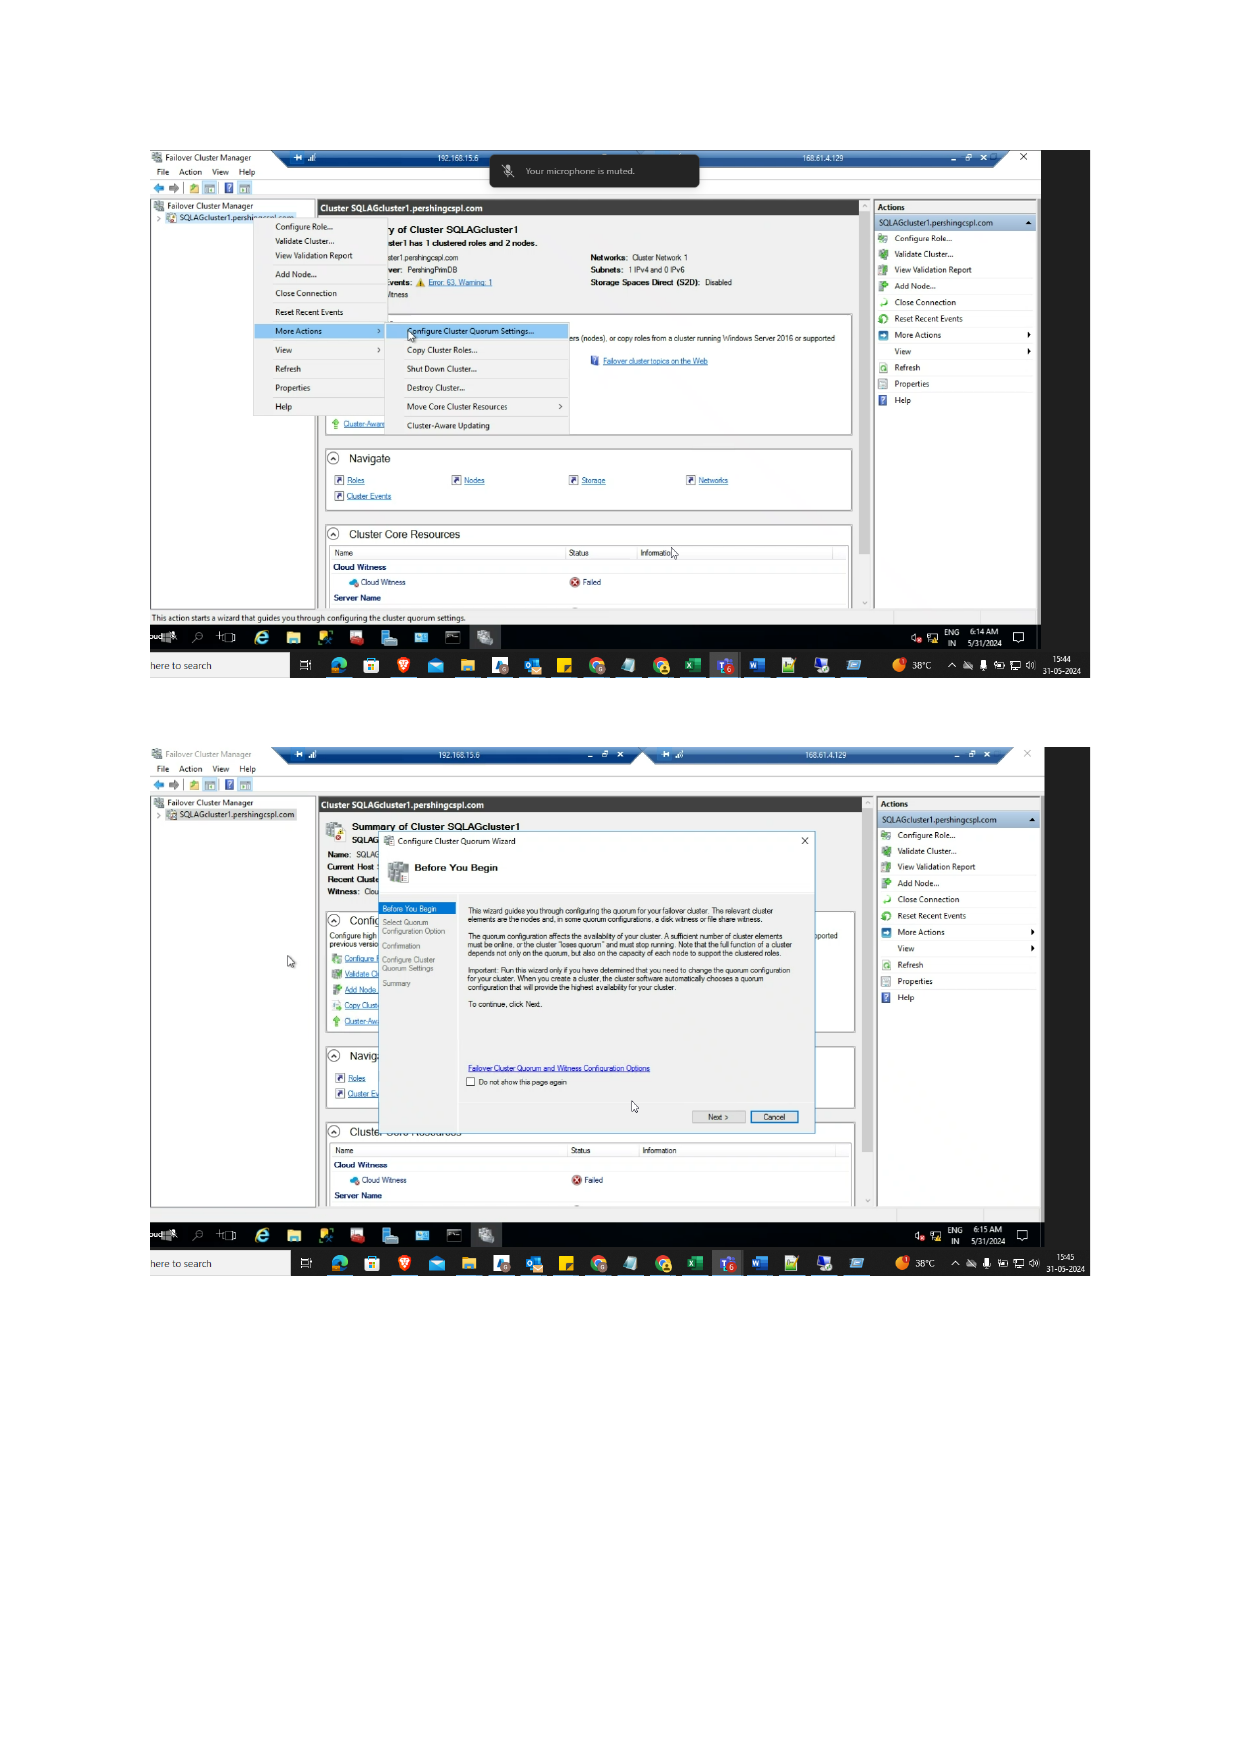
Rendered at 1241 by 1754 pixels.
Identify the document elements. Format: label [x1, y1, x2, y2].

picture [150, 150, 1091, 678]
picture [150, 747, 1091, 1276]
